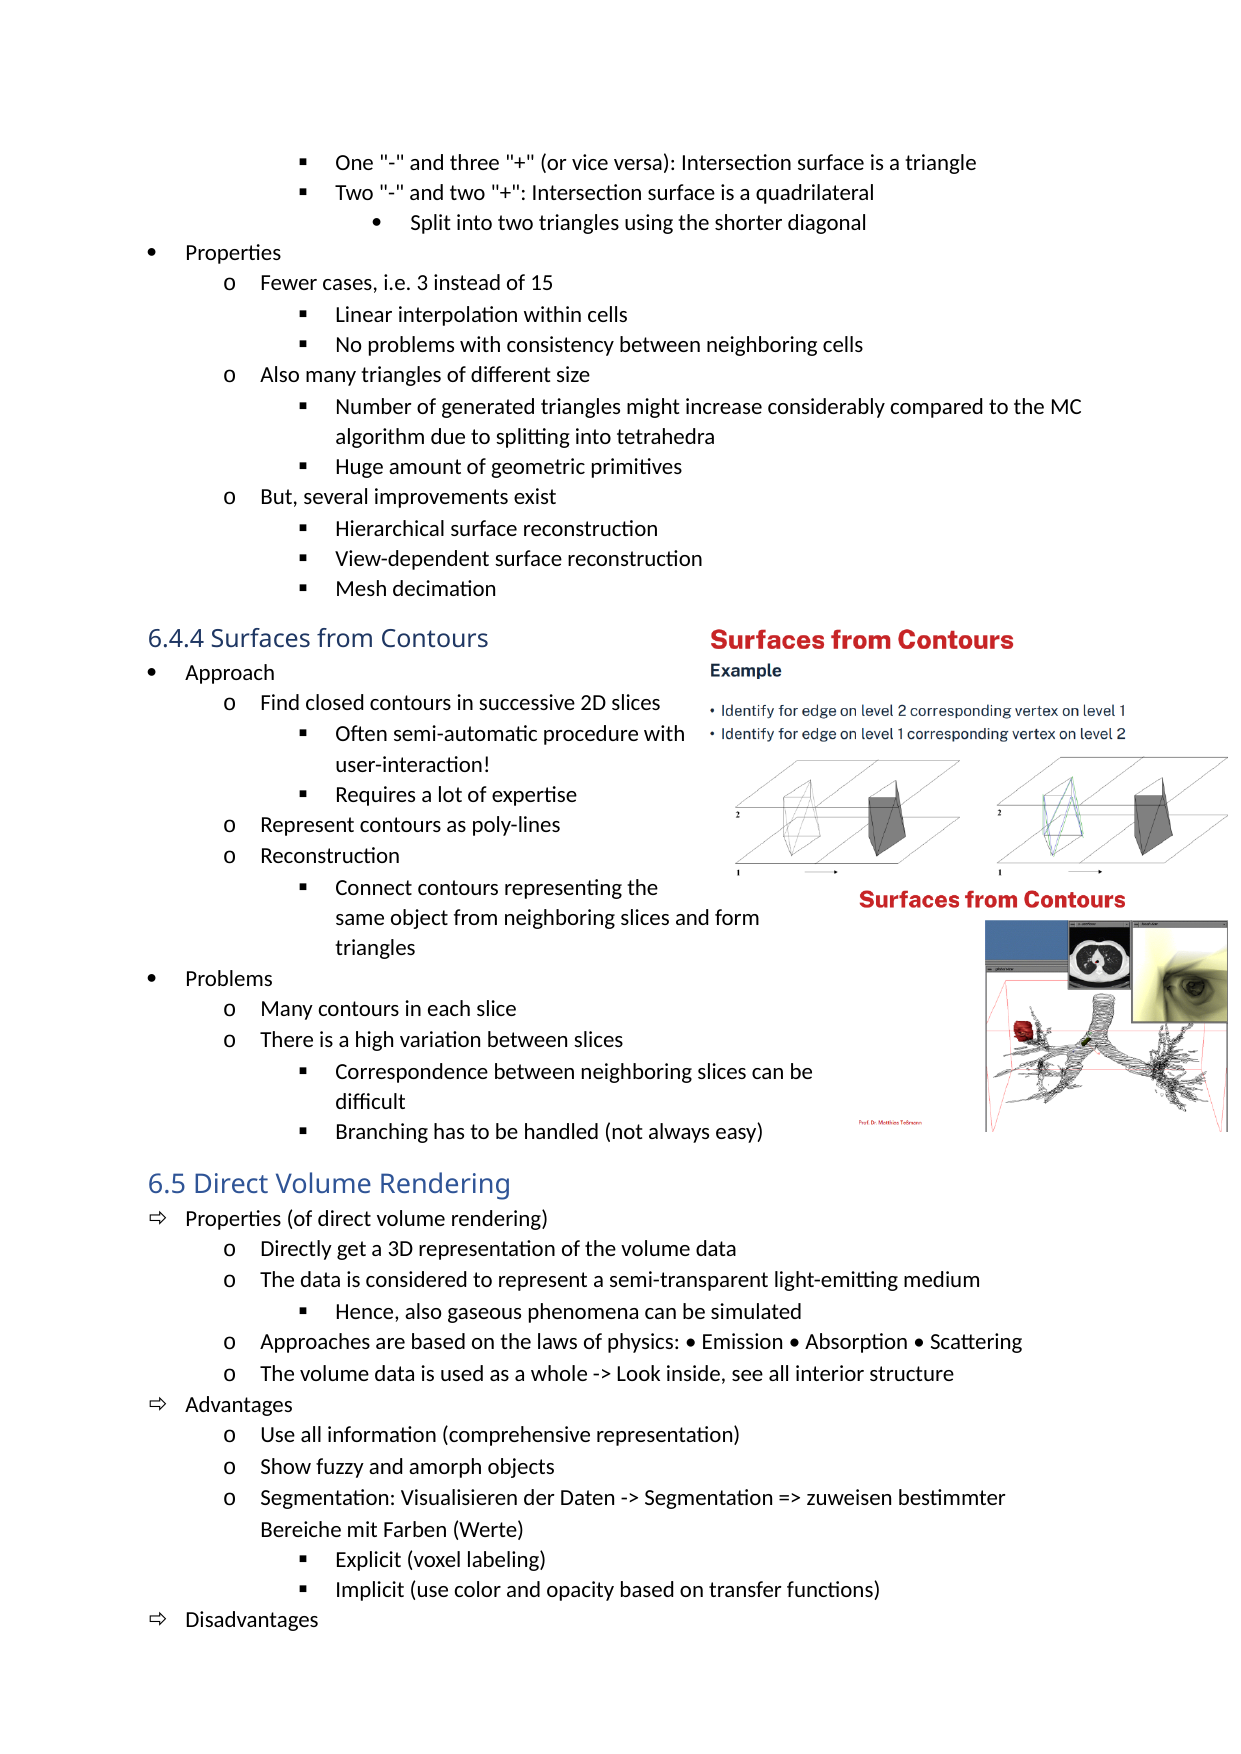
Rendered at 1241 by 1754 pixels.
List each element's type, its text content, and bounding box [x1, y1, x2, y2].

list Connect contours representing the same object from neighboring slices and form triangles [298, 873, 1093, 962]
list Requires a lot of expertise [298, 780, 707, 808]
list Hierarchical surface reconstruction [298, 514, 1093, 542]
list No problems with consistency between neighboring cells [298, 330, 1093, 358]
list Fewer cases, i.e. 3 instead of 15 [223, 268, 1093, 298]
list Represent contours as poly-lines [223, 810, 707, 839]
list Find closed contours in successive 2D slices [223, 688, 707, 717]
list View-dependent surface reconstruction [298, 544, 1093, 572]
list Implicit (use color and opacity based on transfer functions) [298, 1575, 1093, 1603]
list Explicit (voxel labeling) [298, 1545, 1093, 1573]
list Properties (of direct volume rendering) [148, 1204, 1093, 1232]
list The data is considered to represent a semi-transparent light-emitting medium [223, 1266, 1093, 1295]
picture [853, 886, 1229, 1131]
list Advantages [148, 1390, 1093, 1418]
list Problems [148, 964, 853, 992]
list Correspondence between neighboring slices can be difficult [298, 1057, 853, 1115]
picture [707, 622, 1235, 876]
list Approaches are based on the laws of physics: • Emission • Absorption • Scattering [223, 1327, 1093, 1356]
list Hence, also gaseous phenomena can be simulated [298, 1297, 1093, 1325]
list Show fuzzy and amorph objects [223, 1452, 1093, 1481]
list One "-" and three "+" (or vice versa): Intersection surface is a triangle [298, 148, 1093, 176]
list Directly get a 3D representation of the volume data [223, 1234, 1093, 1263]
list Huge amount of geometric primitives [298, 452, 1093, 480]
list Many contours in each slice [223, 994, 853, 1023]
list Linear interpolation within cells [298, 300, 1093, 328]
subtitle 6.5 Direct Volume Rendering [148, 1164, 1093, 1201]
list Number of generated triangles might increase considerably compared to the MC algorithm due to splitting into tetrahedra [298, 392, 1093, 450]
list Approach [148, 658, 707, 686]
list Segmentation: Visualisieren der Daten -> Segmentation => zuweisen bestimmter Bereiche mit Farben (Werte) [223, 1483, 1093, 1543]
list Often semi-automatic procedure with user-interaction! [298, 719, 707, 778]
list The volume data is used as a whole -> Look inside, see all interior structure [223, 1359, 1093, 1388]
list Split into two triangles using the shorter diagonal [373, 208, 1093, 236]
list Branching has to be handled (not always easy) [298, 1117, 1093, 1145]
list Reconstruction [223, 842, 707, 871]
list But, several improvements exist [223, 482, 1093, 512]
list Disadvantages [148, 1605, 1093, 1633]
list Use all information (comprehensive representation) [223, 1420, 1093, 1449]
list Mesh decimation [298, 574, 1093, 602]
list Two "-" and two "+": Intersection surface is a quadrilateral [298, 178, 1093, 206]
subtitle 6.4.4 Surfaces from Contours [148, 621, 1093, 655]
list Properties [148, 238, 1093, 266]
list Also many triangles of different size [223, 360, 1093, 389]
list There is a high variation between slices [223, 1025, 853, 1054]
